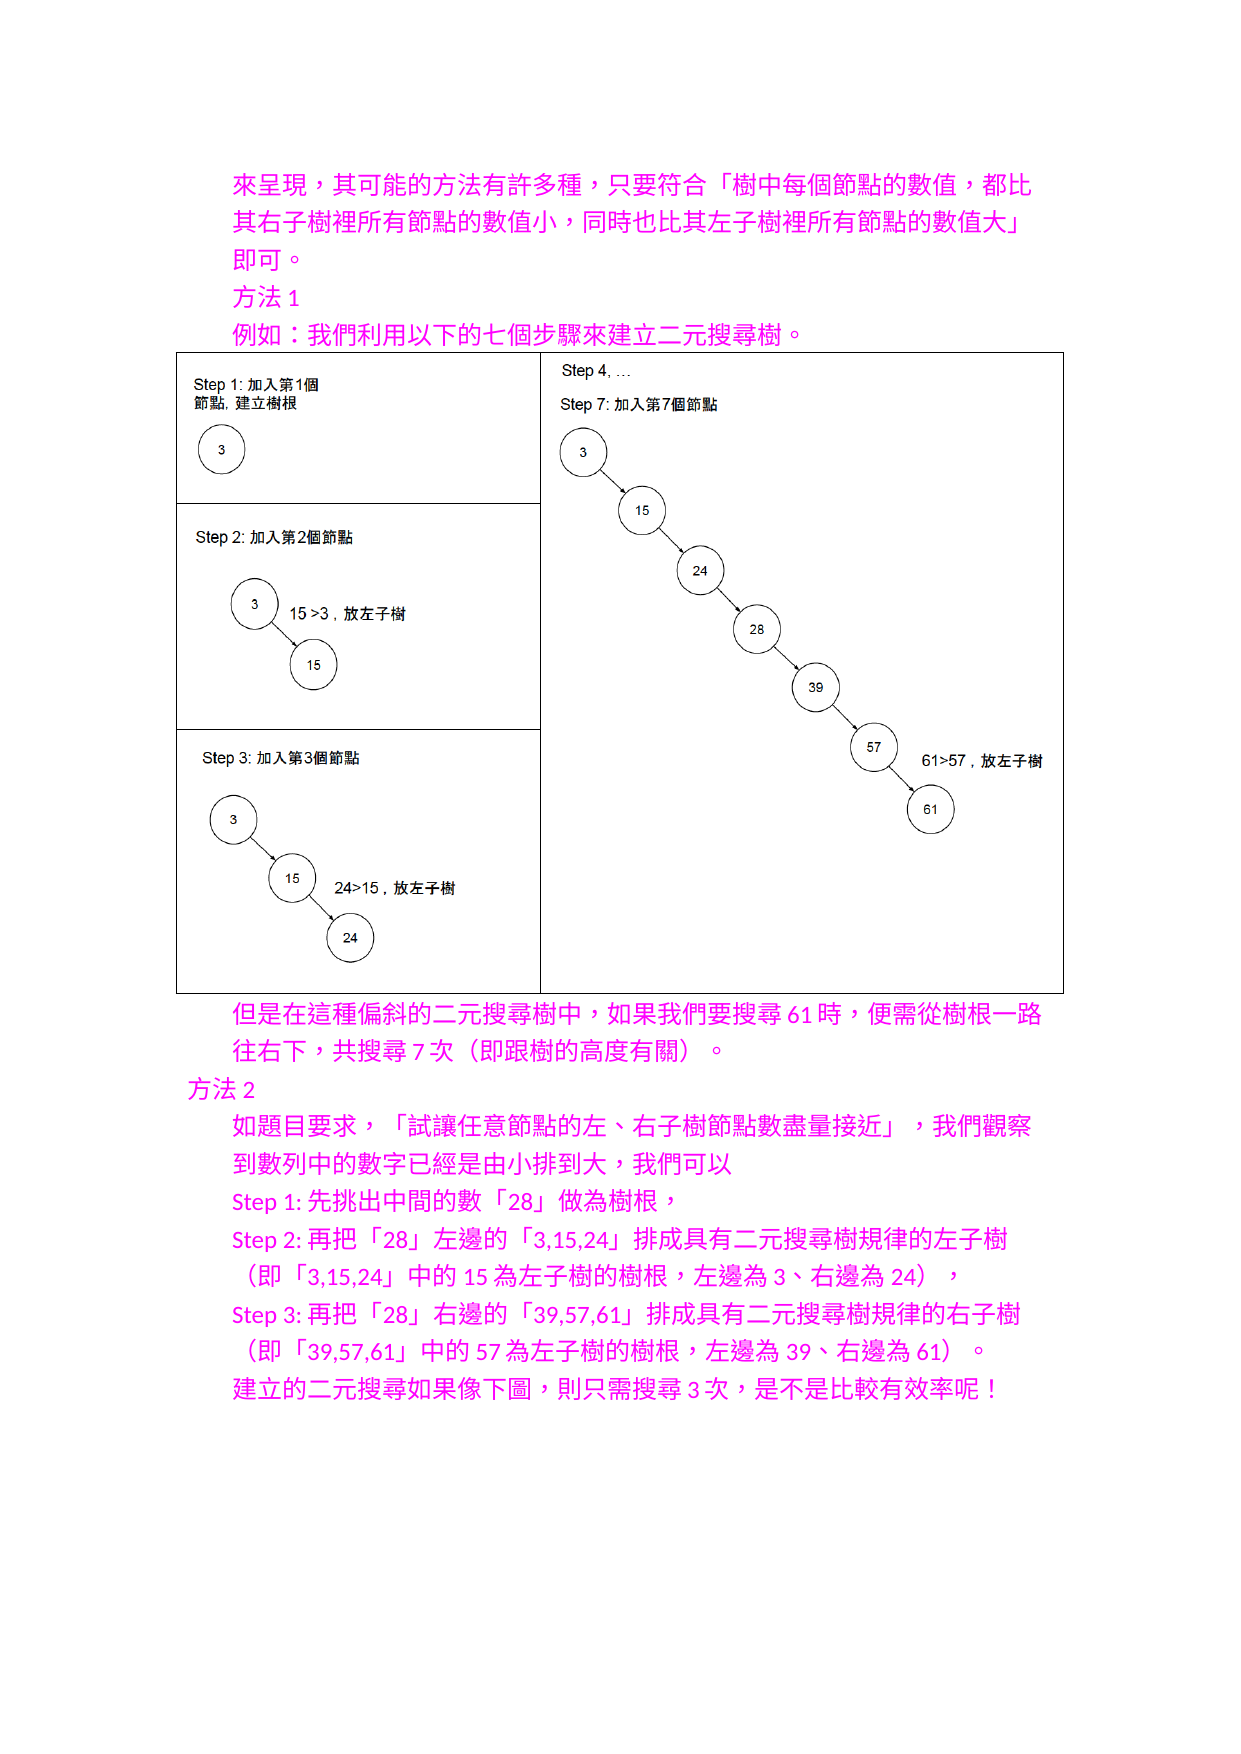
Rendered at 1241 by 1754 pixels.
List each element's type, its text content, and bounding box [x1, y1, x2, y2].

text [232, 164, 1053, 277]
text 例如：我們利用以下的七個步驟來建立二元搜尋樹。 [232, 314, 1053, 352]
picture [552, 391, 1053, 840]
picture [187, 369, 347, 487]
text 但是在這種偏斜的二元搜尋樹中，如果我們要搜尋61時，便需從樹根一路往右下，共搜尋7次（即跟樹的高度有關）。 [232, 994, 1053, 1069]
picture [552, 354, 663, 390]
table_cell [177, 730, 540, 993]
text 方法1 [232, 277, 1053, 314]
text 方法2 [187, 1069, 1053, 1106]
table_cell [177, 504, 540, 729]
table_header [541, 353, 1063, 993]
table_header [177, 353, 540, 503]
text 如題目要求，「試讓任意節點的左、右子樹節點數盡量接近」，我們觀察到數列中的數字已經是由小排到大，我們可以 Step 1: 先挑出中間的數「28」做為樹根， Step 2: 再把「28」左邊的「3,15,24」排成具有二元搜尋樹規律的左子樹（即「3,15,24」中的15為左子樹的樹根，左邊為3、右邊為24）， Step 3: 再把「28」右邊的「39,57,61」排成具有二元搜尋樹規律的右子樹（即「39,57,61」中的57為左子樹的樹根，左邊為39、右邊為61）。 建立的二元搜尋如果像下圖，則只需搜尋3次，是不是比較有效率呢！ [232, 1106, 1053, 1406]
picture [187, 741, 469, 981]
picture [187, 521, 432, 712]
